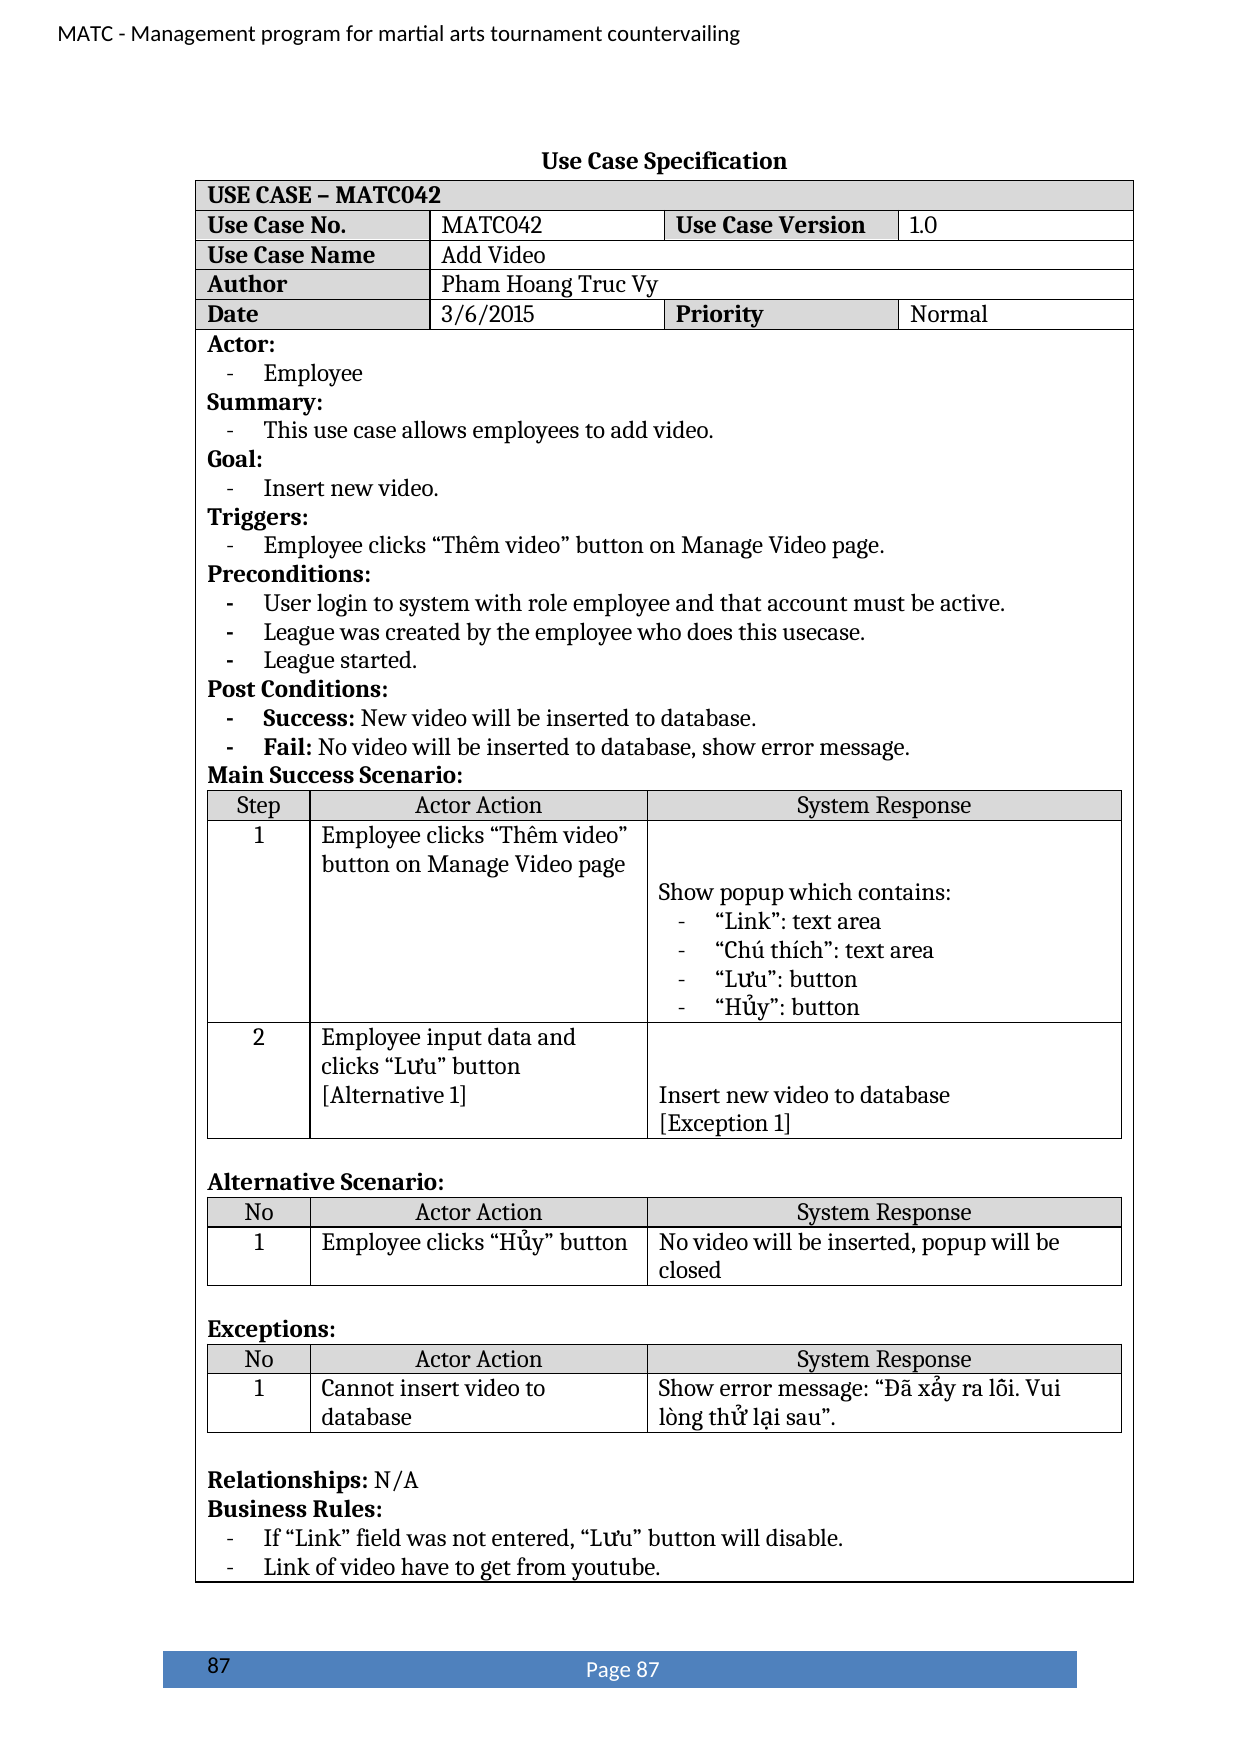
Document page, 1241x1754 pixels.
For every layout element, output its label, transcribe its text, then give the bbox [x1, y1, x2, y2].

table_cell Normal [899, 300, 1133, 329]
table_cell 3/6/2015 [431, 300, 664, 329]
table_cell Date [196, 300, 429, 329]
table_header USE CASE – MATC042 [196, 181, 1133, 210]
table_cell MATC042 [431, 211, 664, 239]
table_cell Pham Hoang Truc Vy [431, 270, 1133, 299]
table_cell Priority [665, 300, 898, 329]
table_cell Use Case Version [665, 211, 898, 239]
subtitle Use Case Specification [207, 147, 1122, 176]
table_cell 1.0 [899, 211, 1133, 239]
table_cell Add Video [431, 241, 1133, 269]
table_cell Use Case No. [196, 211, 429, 239]
table_cell Use Case Name [196, 241, 429, 269]
table_cell Author [196, 270, 429, 299]
table_cell Actor: Employee Summary: This use case allows employees to add video. Goal: Insert new video. Triggers: Employee clicks “Thêm video” button on Manage Video page. Preconditions: User login to system with role employee and that account must be active. League was created by the employee who does this usecase. League started. Post Conditions: Success: New video will be inserted to database. Fail: No video will be inserted to database, show error message. Main Success Scenario: Alternative Scenario: Exceptions: Relationships: N/A Business Rules: If “Link” field was not entered, “Lưu” button will disable. Link of video have to get from youtube. [196, 330, 1133, 1581]
